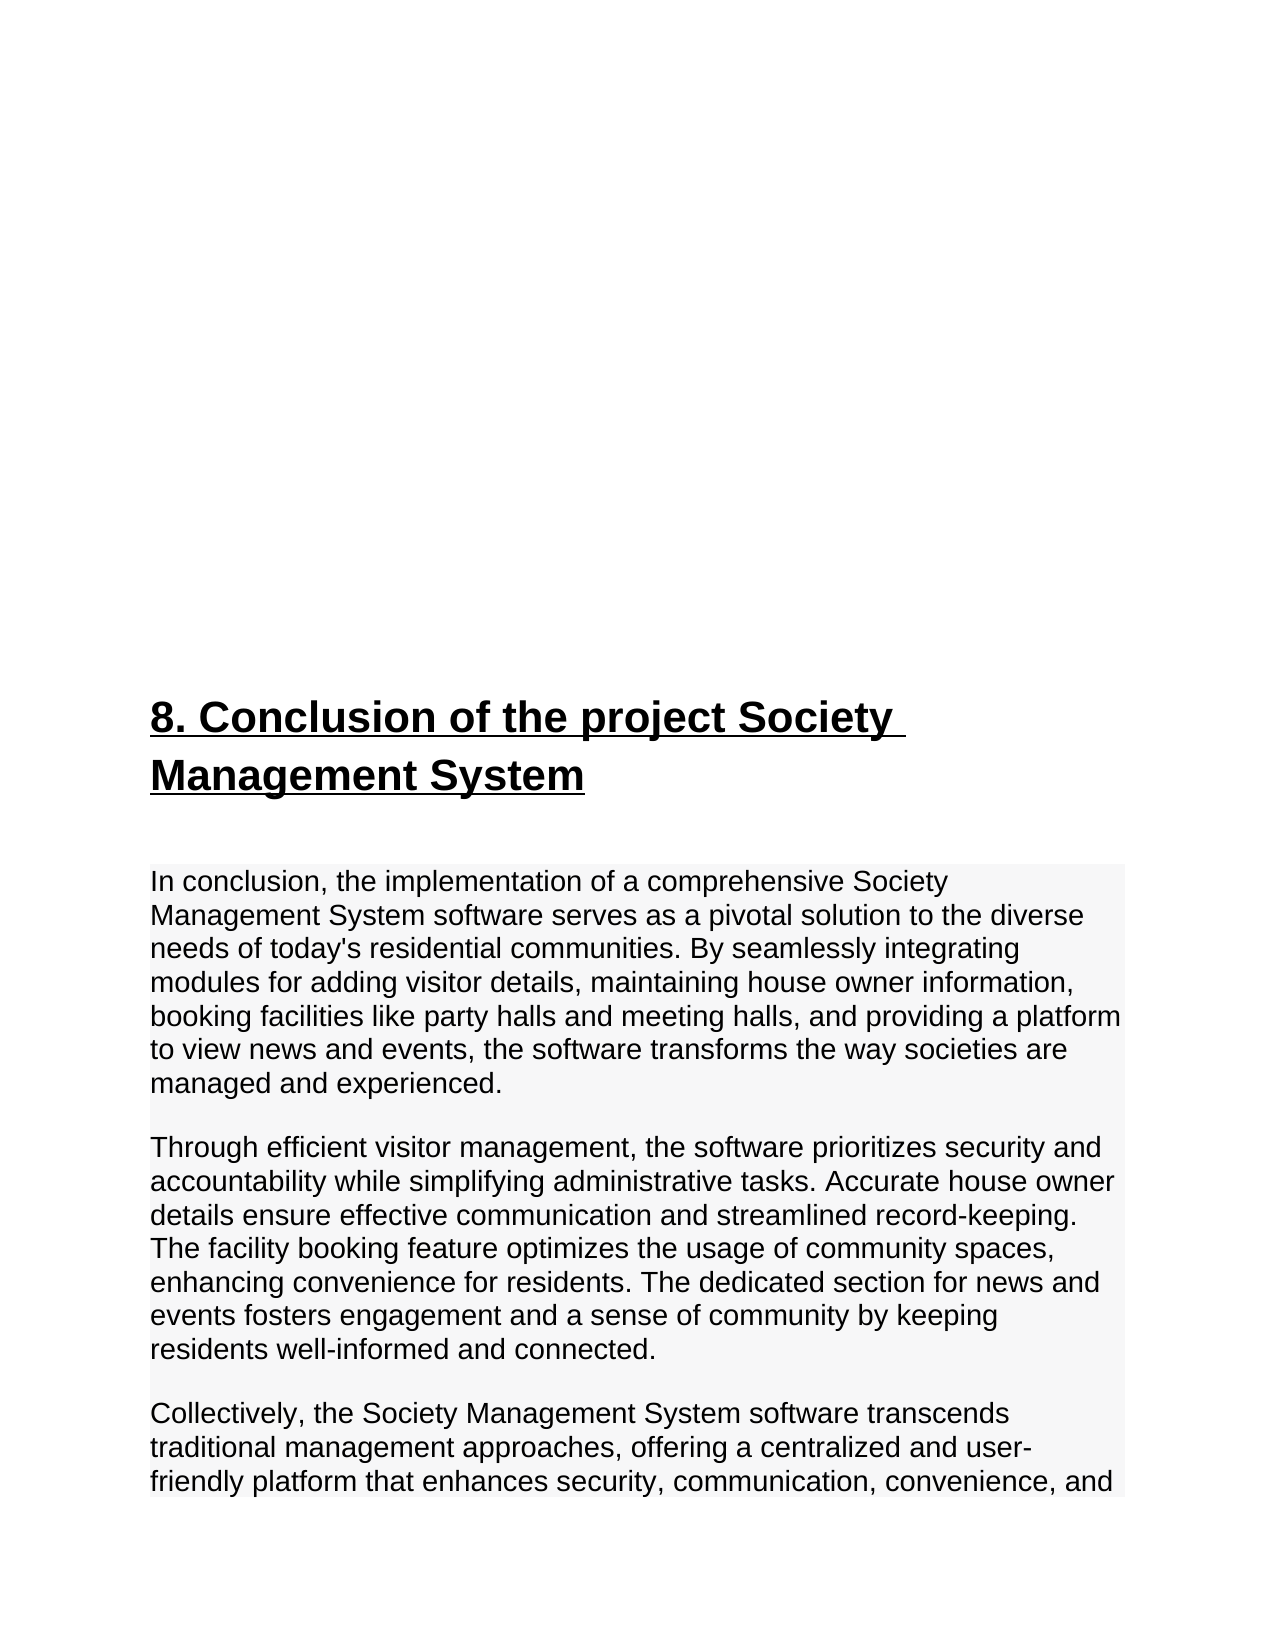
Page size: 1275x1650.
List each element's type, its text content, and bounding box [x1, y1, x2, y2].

text In conclusion, the implementation of a comprehensive Society Management System software serves as a pivotal solution to the diverse needs of today's residential communities. By seamlessly integrating modules for adding visitor details, maintaining house owner information, booking facilities like party halls and meeting halls, and providing a platform to view news and events, the software transforms the way societies are managed and experienced. [150, 864, 1125, 1099]
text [150, 1397, 1125, 1497]
text 8. Conclusion of the project Society Management System [150, 691, 1125, 799]
text Through efficient visitor management, the software prioritizes security and accountability while simplifying administrative tasks. Accurate house owner details ensure effective communication and streamlined record-keeping. The facility booking feature optimizes the usage of community spaces, enhancing convenience for residents. The dedicated section for news and events fosters engagement and a sense of community by keeping residents well-informed and connected. [150, 1131, 1125, 1365]
